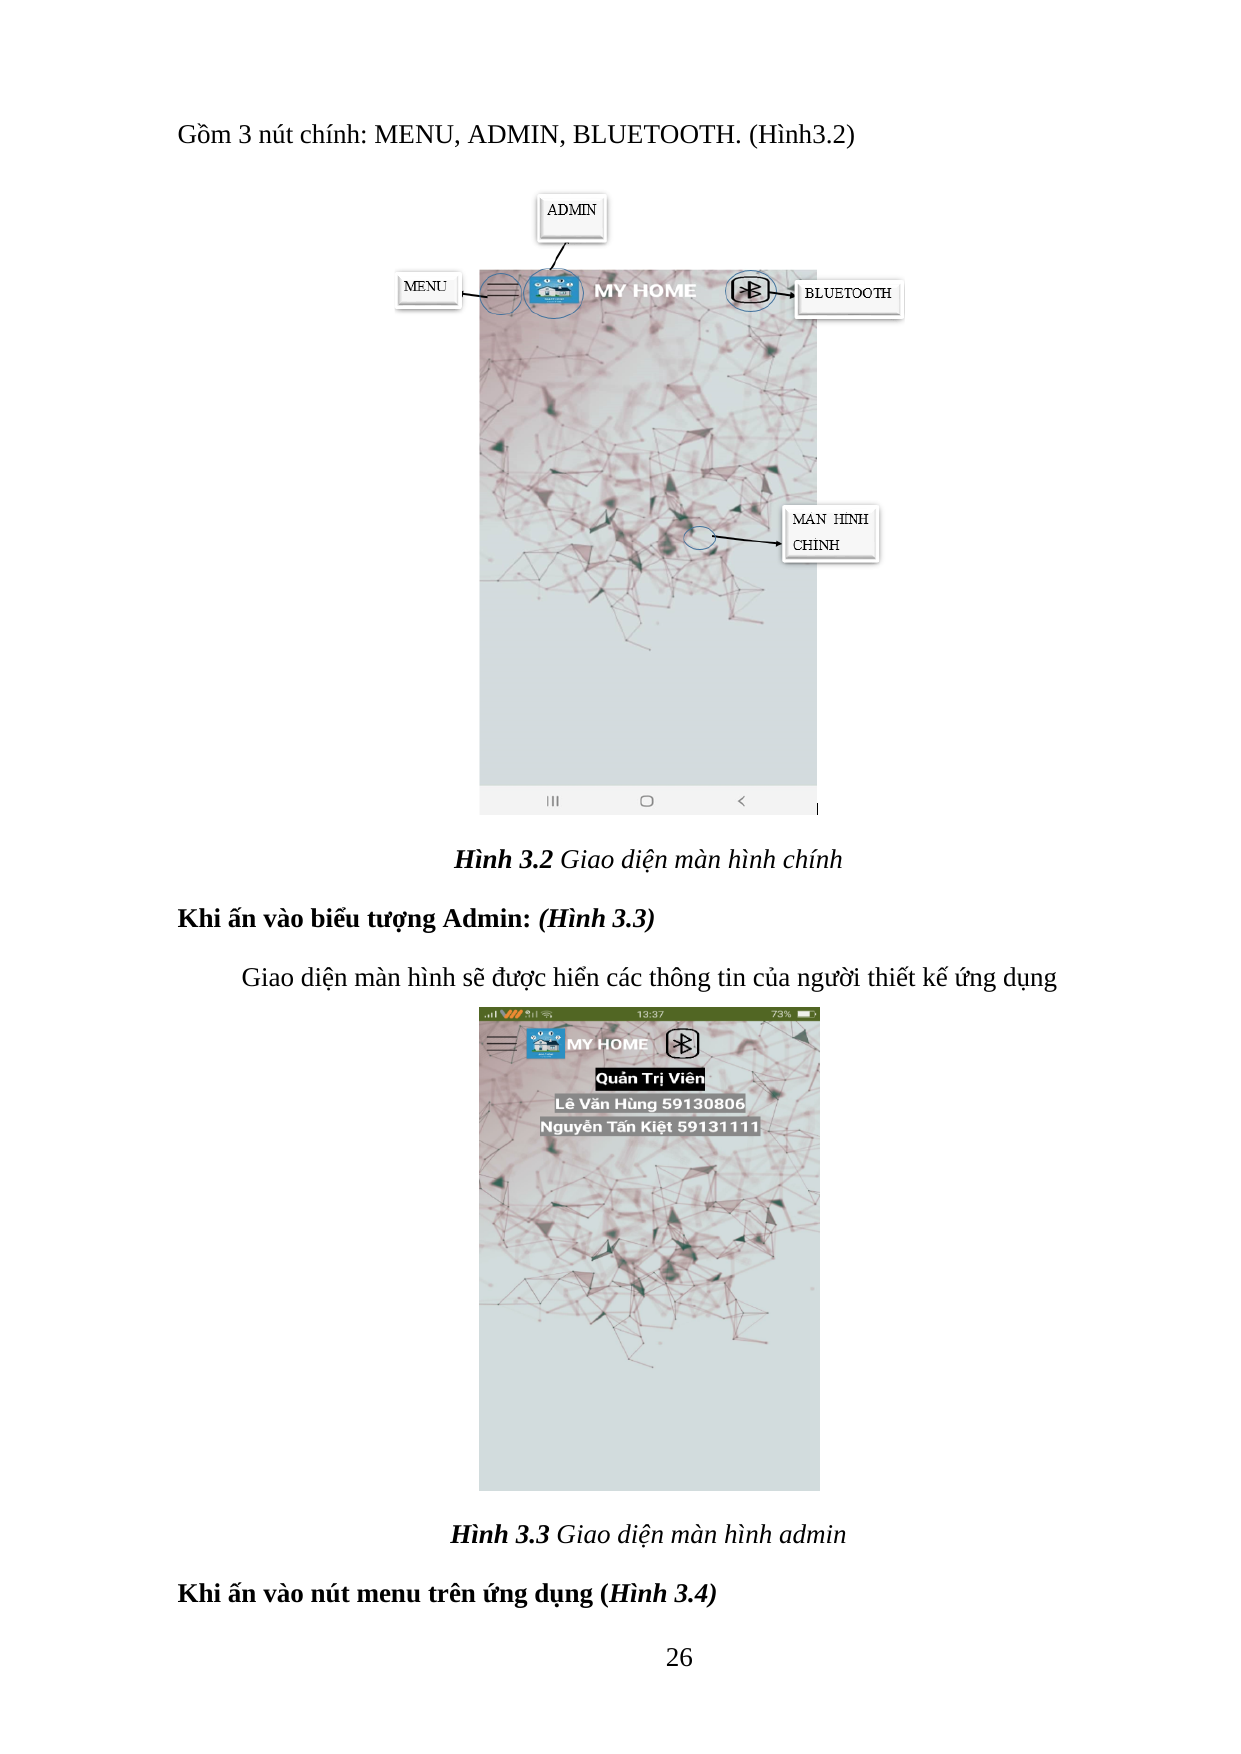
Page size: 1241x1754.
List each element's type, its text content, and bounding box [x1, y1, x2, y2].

list Khi ấn vào nút menu trên ứng dụng (Hình 3.4) [177, 1577, 1122, 1608]
text Hình 3.3 Giao diện màn hình admin [177, 1518, 1122, 1549]
text Hình 3.2 Giao diện màn hình chính [177, 843, 1122, 874]
list Khi ấn vào biểu tượng Admin: (Hình 3.3) [177, 902, 1122, 933]
text Gồm 3 nút chính: MENU, ADMIN, BLUETOOTH. (Hình3.2) [177, 118, 1122, 149]
picture [394, 177, 905, 815]
picture [479, 1007, 820, 1491]
